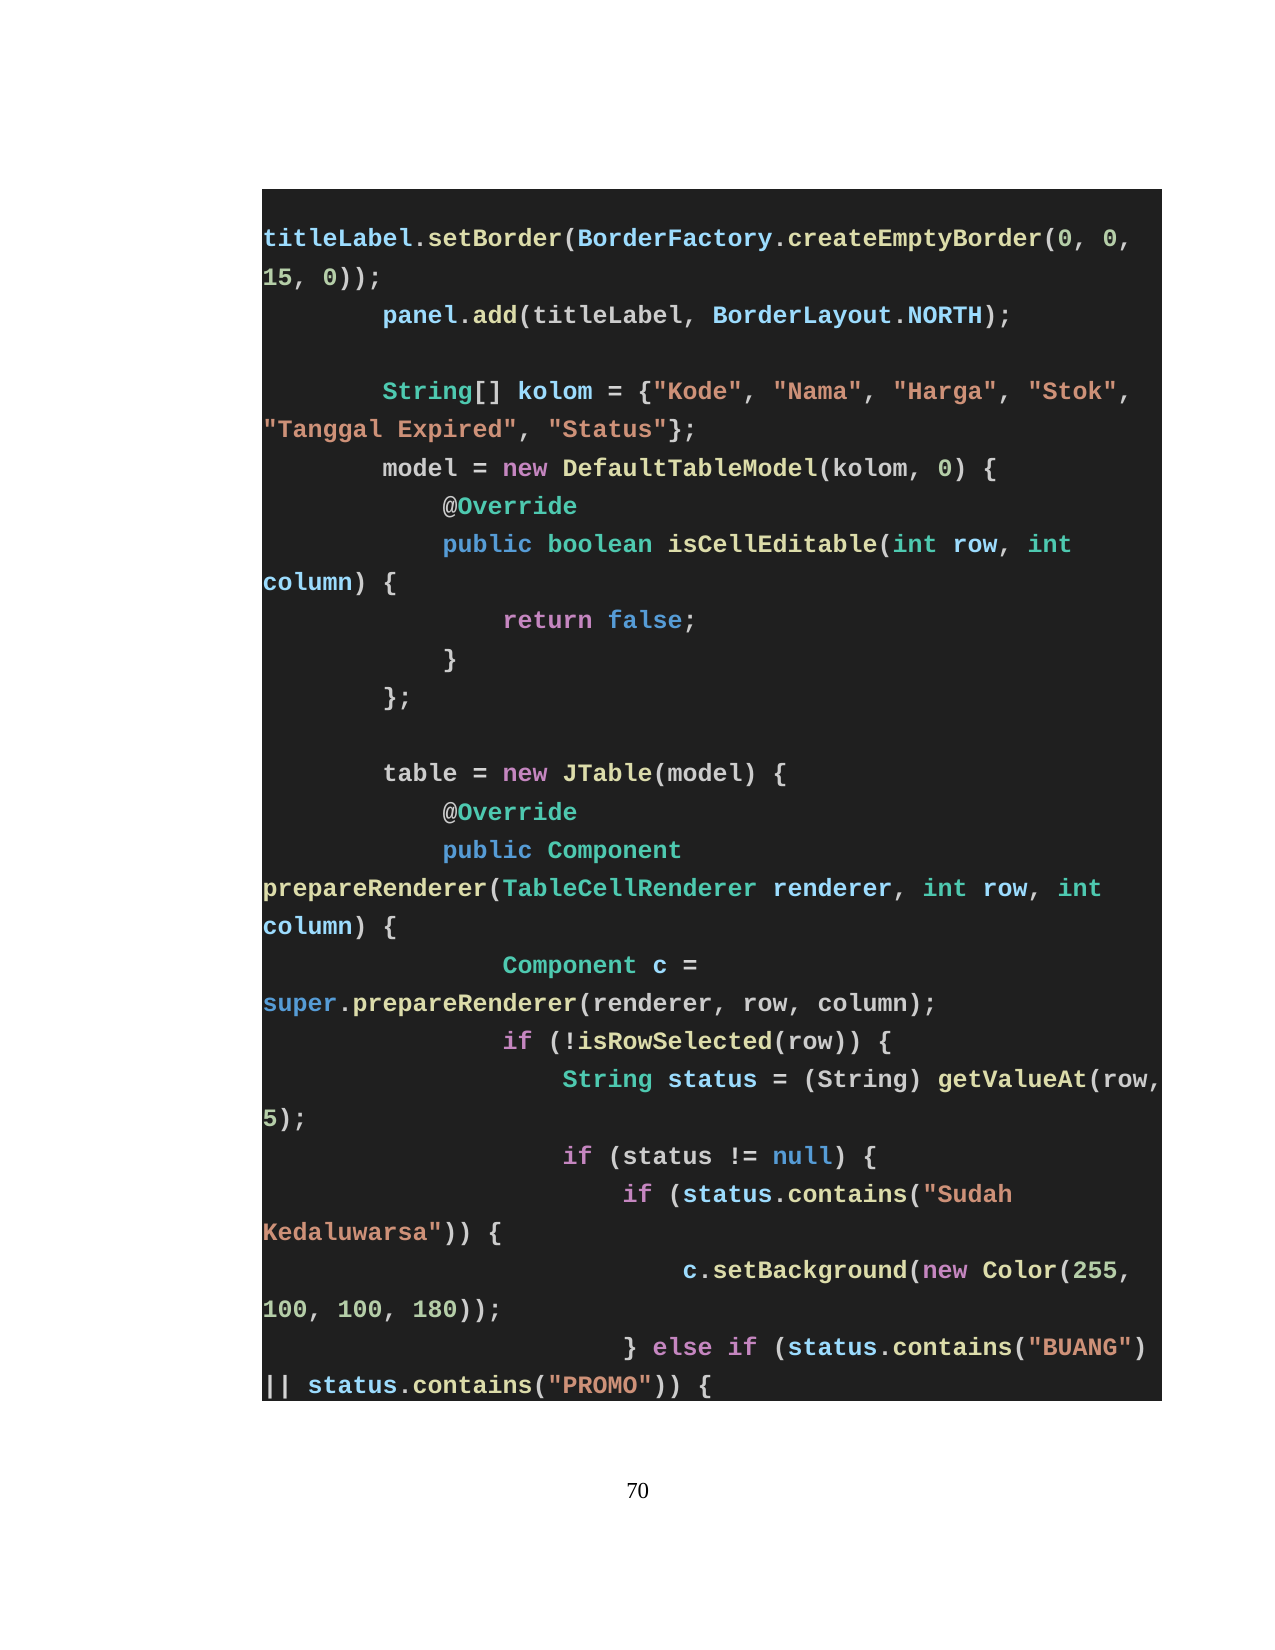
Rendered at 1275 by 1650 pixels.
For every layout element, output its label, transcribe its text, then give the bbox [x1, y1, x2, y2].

text String status = (String) getValueAt(row, 5); [262, 1067, 1162, 1133]
text model = new DefaultTableModel(kolom, 0) { [262, 455, 1162, 483]
text if (status.contains("Sudah Kedaluwarsa")) { [262, 1182, 1162, 1248]
text @Override [262, 493, 1162, 522]
text titleLabel.setBorder(BorderFactory.createEmptyBorder(0, 0, 15, 0)); [262, 189, 1162, 292]
text c.setBackground(new Color(255, 100, 100, 180)); [262, 1258, 1162, 1324]
text Component c = super.prepareRenderer(renderer, row, column); [262, 952, 1162, 1019]
text } [262, 646, 1162, 675]
text table = new JTable(model) { [262, 761, 1162, 789]
text String[] kolom = {"Kode", "Nama", "Harga", "Stok", "Tanggal Expired", "Status"}; [262, 379, 1162, 445]
text } else if (status.contains("BUANG") || status.contains("PROMO")) { [262, 1334, 1162, 1401]
text panel.add(titleLabel, BorderLayout.NORTH); [262, 302, 1162, 331]
text return false; [262, 608, 1162, 636]
text }; [262, 684, 1162, 713]
text @Override [262, 799, 1162, 828]
text public boolean isCellEditable(int row, int column) { [262, 532, 1162, 598]
text if (status != null) { [262, 1143, 1162, 1172]
text public Component prepareRenderer(TableCellRenderer renderer, int row, int column) { [262, 837, 1162, 942]
text if (!isRowSelected(row)) { [262, 1029, 1162, 1057]
